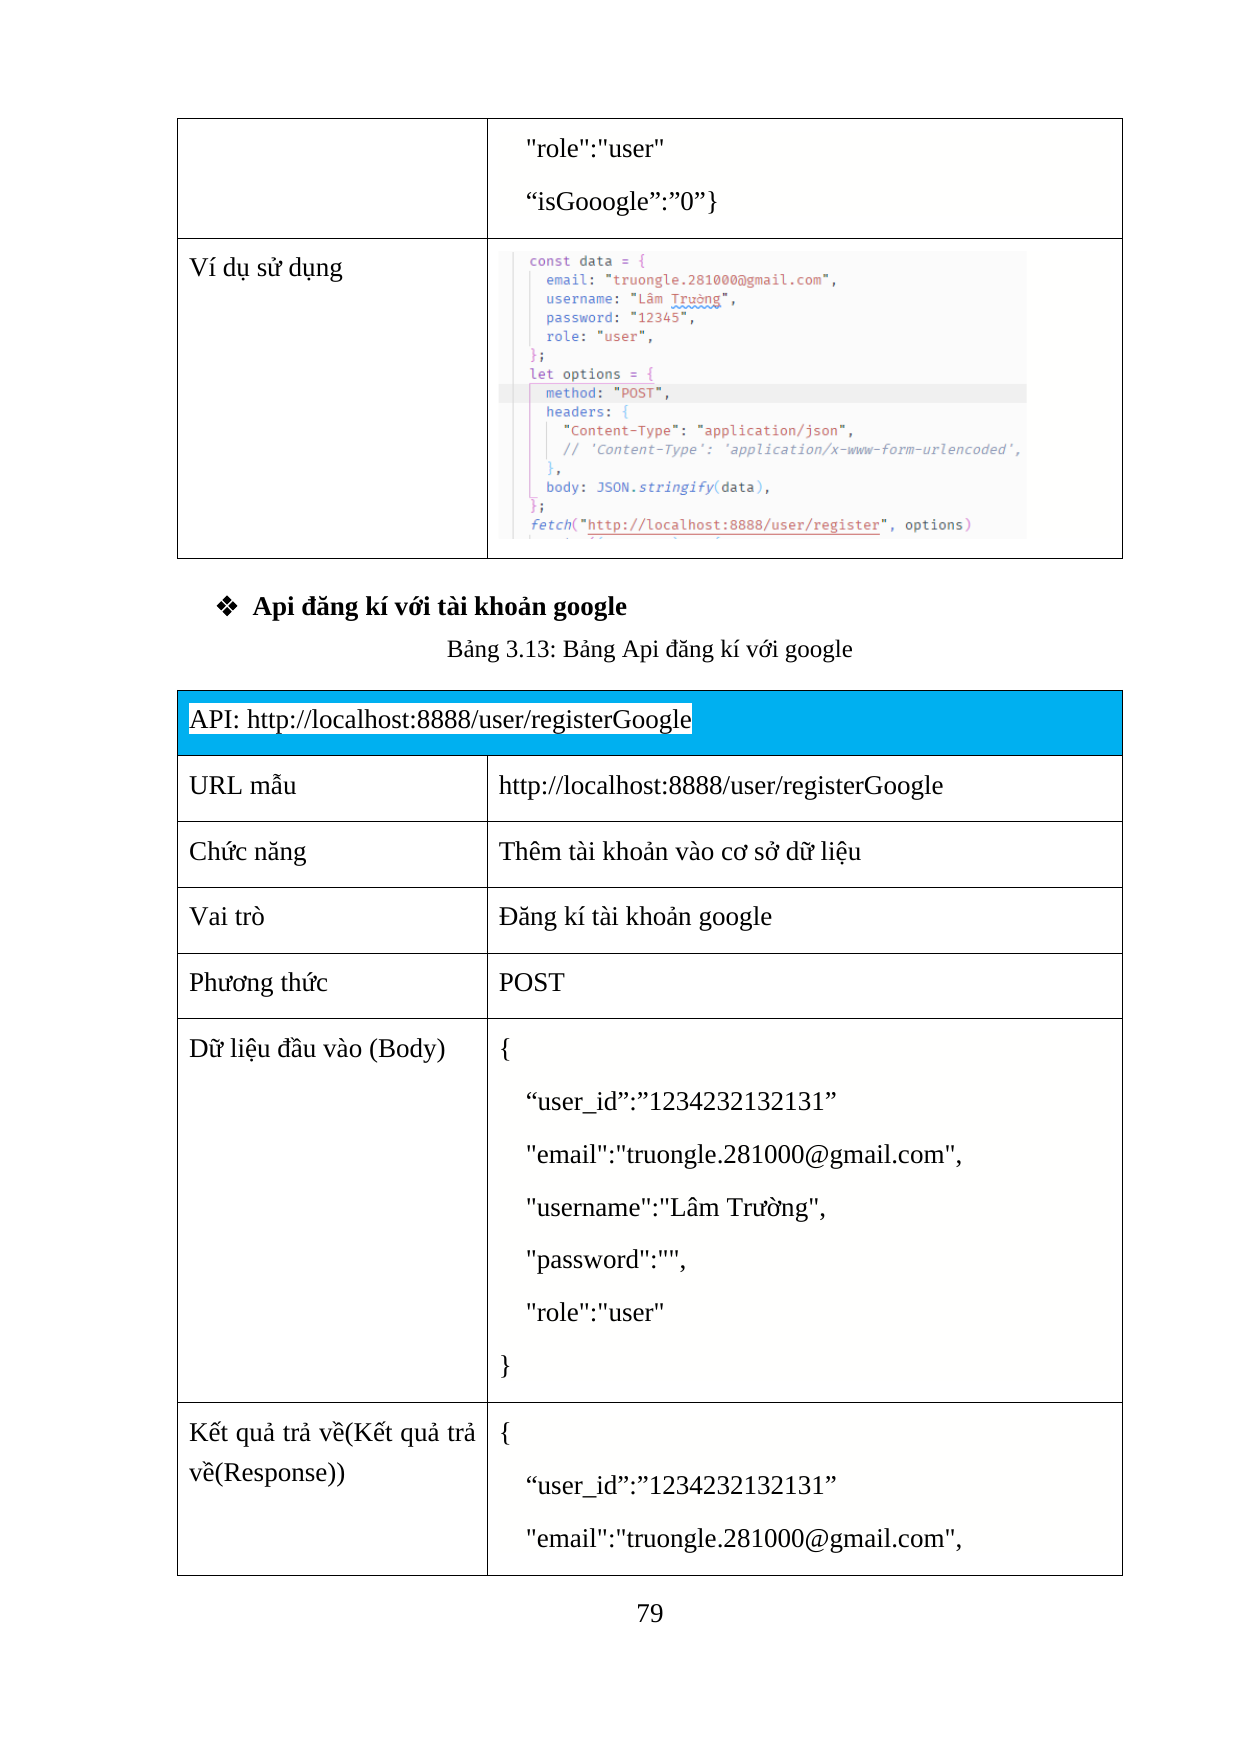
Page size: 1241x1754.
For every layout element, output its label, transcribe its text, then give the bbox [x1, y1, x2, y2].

picture [498, 251, 1027, 539]
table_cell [178, 1403, 487, 1574]
table_cell Vai trò [178, 888, 487, 953]
table_cell Chức năng [178, 822, 487, 887]
table_cell Đăng kí tài khoản google [488, 888, 1122, 953]
table_header API: http://localhost:8888/user/registerGoogle [178, 691, 1122, 755]
table_cell [488, 239, 1122, 558]
table_cell Ví dụ sử dụng [178, 239, 487, 558]
table_cell URL mẫu [178, 756, 487, 821]
table_cell Thêm tài khoản vào cơ sở dữ liệu [488, 822, 1122, 887]
text Bảng 3.13: Bảng Api đăng kí với google [177, 634, 1122, 663]
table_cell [488, 1403, 1122, 1574]
table_cell http://localhost:8888/user/registerGoogle [488, 756, 1122, 821]
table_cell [178, 119, 487, 237]
table_cell { “user_id”:”1234232132131” "email":"truongle.281000@gmail.com", "username":"Lâm Trường", "password":"", "role":"user" } [488, 1019, 1122, 1402]
table_cell Dữ liệu đầu vào (Body) [178, 1019, 487, 1402]
table_cell POST [488, 954, 1122, 1018]
list Api đăng kí với tài khoản google [215, 590, 1122, 622]
table_cell Phương thức [178, 954, 487, 1018]
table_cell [488, 119, 1122, 237]
